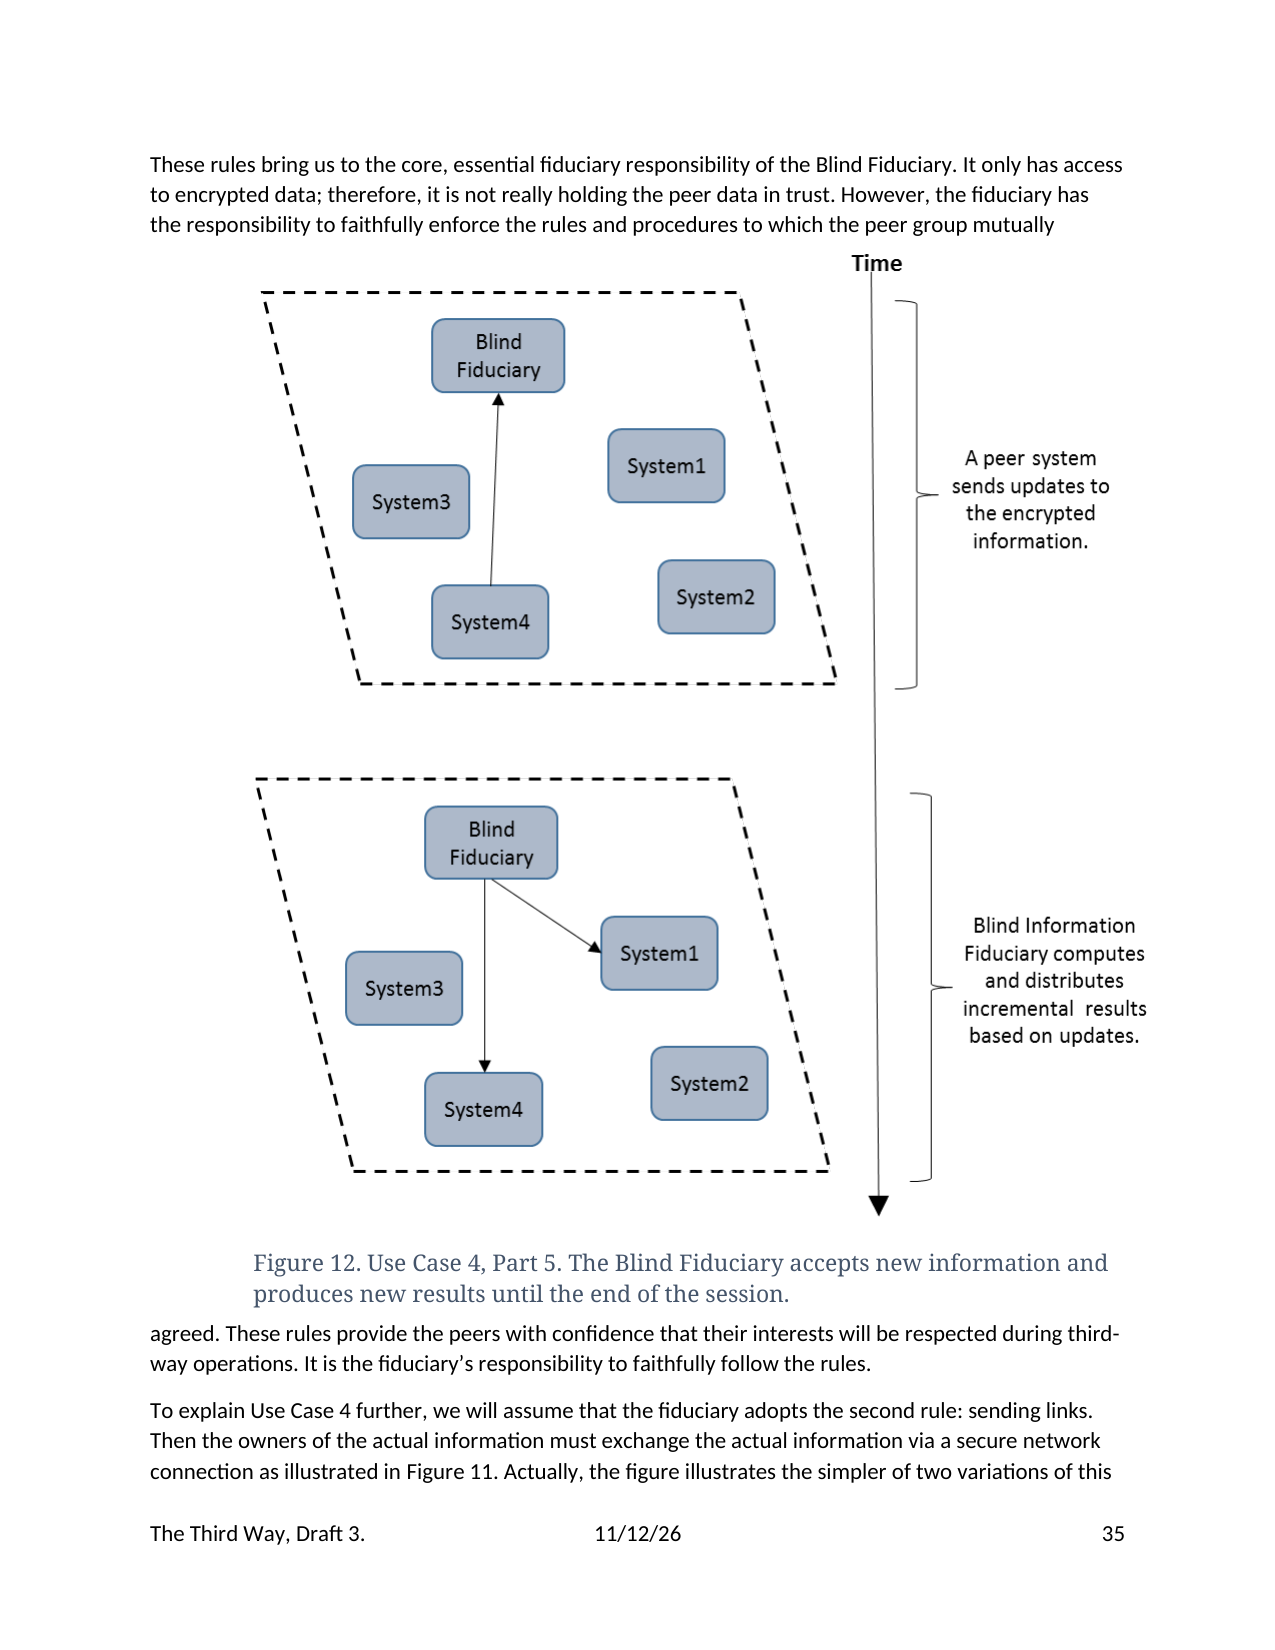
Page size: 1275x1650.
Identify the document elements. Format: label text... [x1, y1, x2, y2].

picture [253, 240, 1173, 1238]
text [150, 1396, 1125, 1485]
